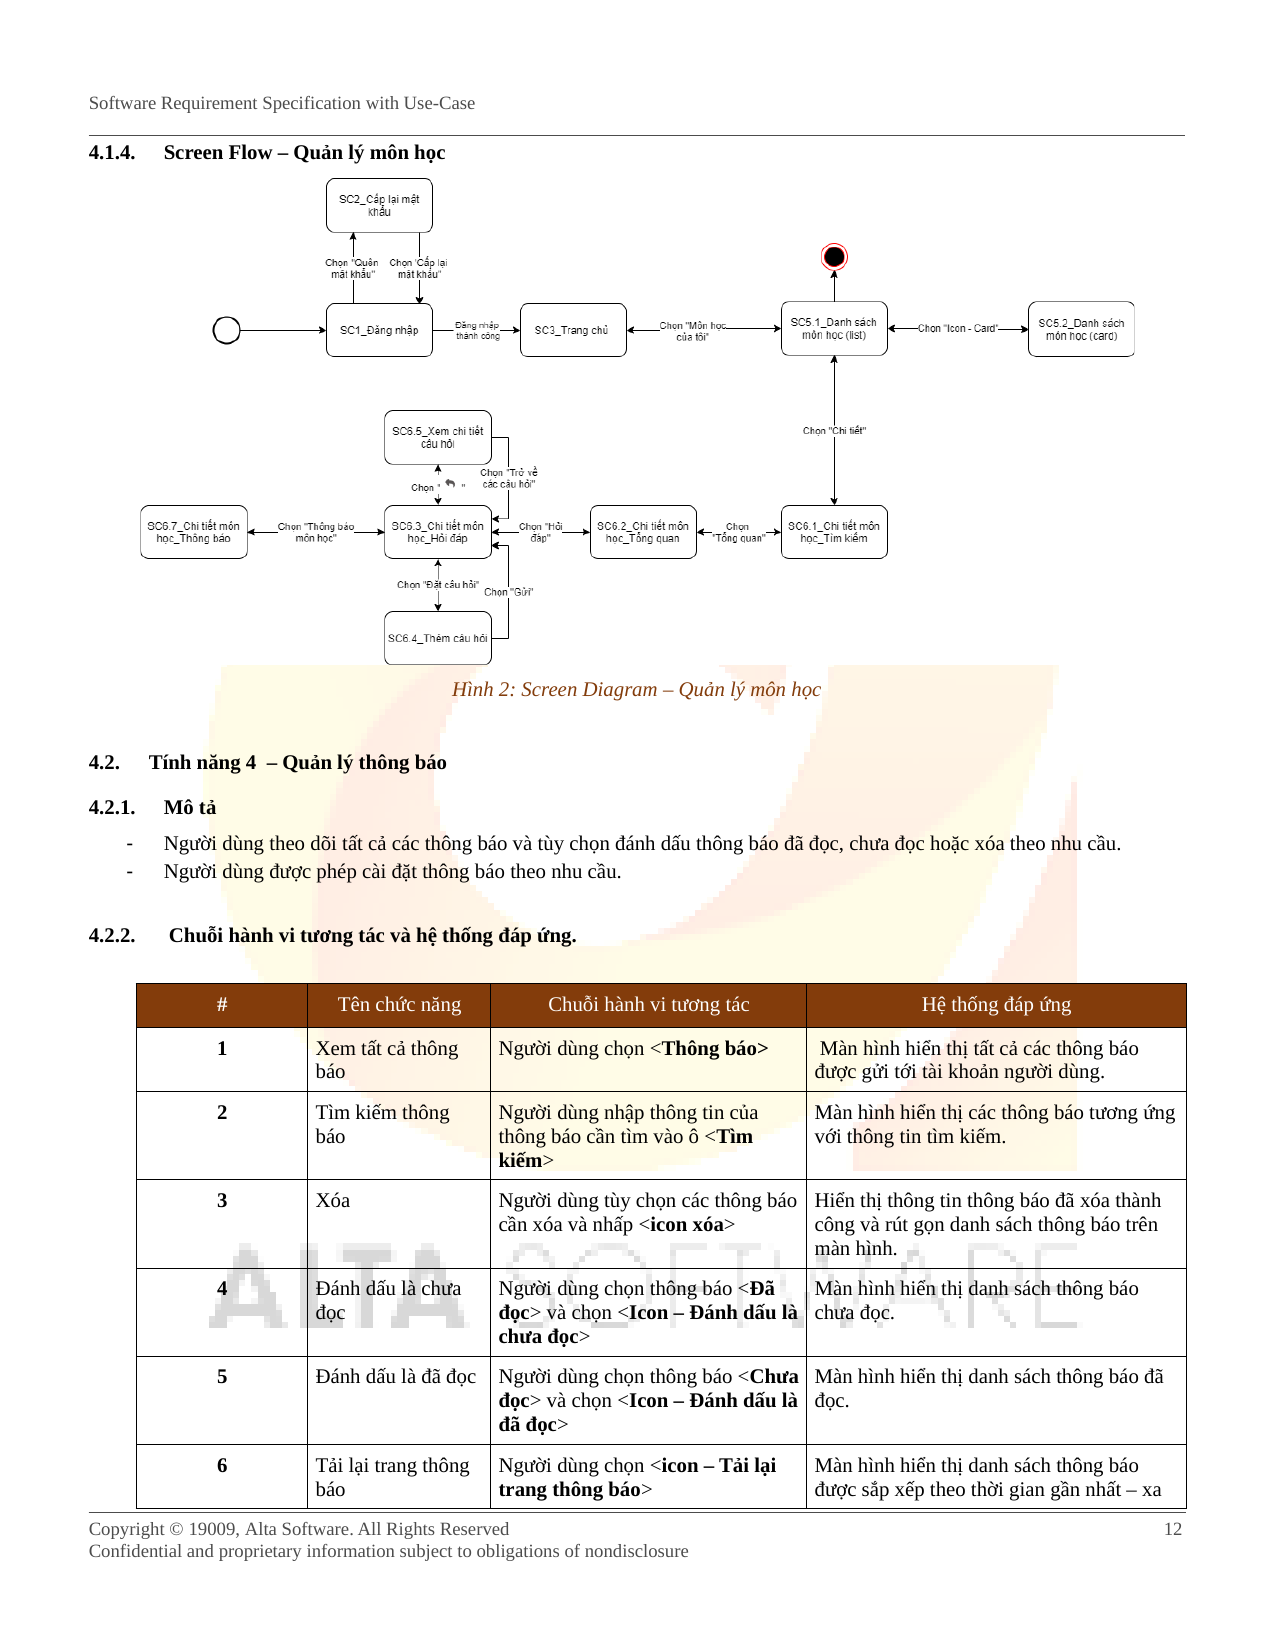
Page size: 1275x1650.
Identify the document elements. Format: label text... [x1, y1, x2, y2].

table_cell Người dùng chọn thông báo <Đã đọc> và chọn <Icon – Đánh dấu là chưa đọc> [491, 1269, 806, 1356]
table_cell Người dùng chọn <Thông báo> [491, 1028, 806, 1091]
list Người dùng theo dõi tất cả các thông báo và tùy chọn đánh dấu thông báo đã đọc, chưa đọc hoặc xóa theo nhu cầu. [126, 831, 1186, 855]
table_cell Xóa [308, 1180, 490, 1267]
table_header Chuỗi hành vi tương tác [491, 984, 806, 1027]
table_cell Người dùng chọn thông báo <Chưa đọc> và chọn <Icon – Đánh dấu là đã đọc> [491, 1357, 806, 1444]
table_cell Tìm kiếm thông báo [308, 1092, 490, 1179]
table_cell Xem tất cả thông báo [308, 1028, 490, 1091]
table_cell 2 [137, 1092, 307, 1179]
table_header Hệ thống đáp ứng [807, 984, 1186, 1027]
list Người dùng được phép cài đặt thông báo theo nhu cầu. [126, 859, 1186, 883]
subtitle Mô tả [88, 795, 1186, 819]
table_cell Hiển thị thông tin thông báo đã xóa thành công và rút gọn danh sách thông báo trên màn hình. [807, 1180, 1186, 1267]
picture [140, 178, 1135, 665]
table_cell 1 [137, 1028, 307, 1091]
table_cell 6 [137, 1445, 307, 1508]
table_cell Người dùng tùy chọn các thông báo cần xóa và nhấp <icon xóa> [491, 1180, 806, 1267]
table_cell Đánh dấu là chưa đọc [308, 1269, 490, 1356]
table_cell Màn hình hiển thị danh sách thông báo đã đọc. [807, 1357, 1186, 1444]
table_cell Màn hình hiển thị các thông báo tương ứng với thông tin tìm kiếm. [807, 1092, 1186, 1179]
table_cell Người dùng nhập thông tin của thông báo cần tìm vào ô <Tìm kiếm> [491, 1092, 806, 1179]
table_cell Đánh dấu là đã đọc [308, 1357, 490, 1444]
subtitle Chuỗi hành vi tương tác và hệ thống đáp ứng. [88, 923, 1186, 947]
table_header # [137, 984, 307, 1027]
table_cell Màn hình hiển thị tất cả các thông báo được gửi tới tài khoản người dùng. [807, 1028, 1186, 1091]
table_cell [807, 1445, 1186, 1508]
table_cell 5 [137, 1357, 307, 1444]
table_header Tên chức năng [308, 984, 490, 1027]
subtitle Screen Flow – Quản lý môn học [88, 139, 1186, 164]
subtitle Tính năng 4 – Quản lý thông báo [88, 750, 1186, 774]
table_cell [308, 1445, 490, 1508]
table_cell Màn hình hiển thị danh sách thông báo chưa đọc. [807, 1269, 1186, 1356]
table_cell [491, 1445, 806, 1508]
table_cell 4 [137, 1269, 307, 1356]
table_cell 3 [137, 1180, 307, 1267]
